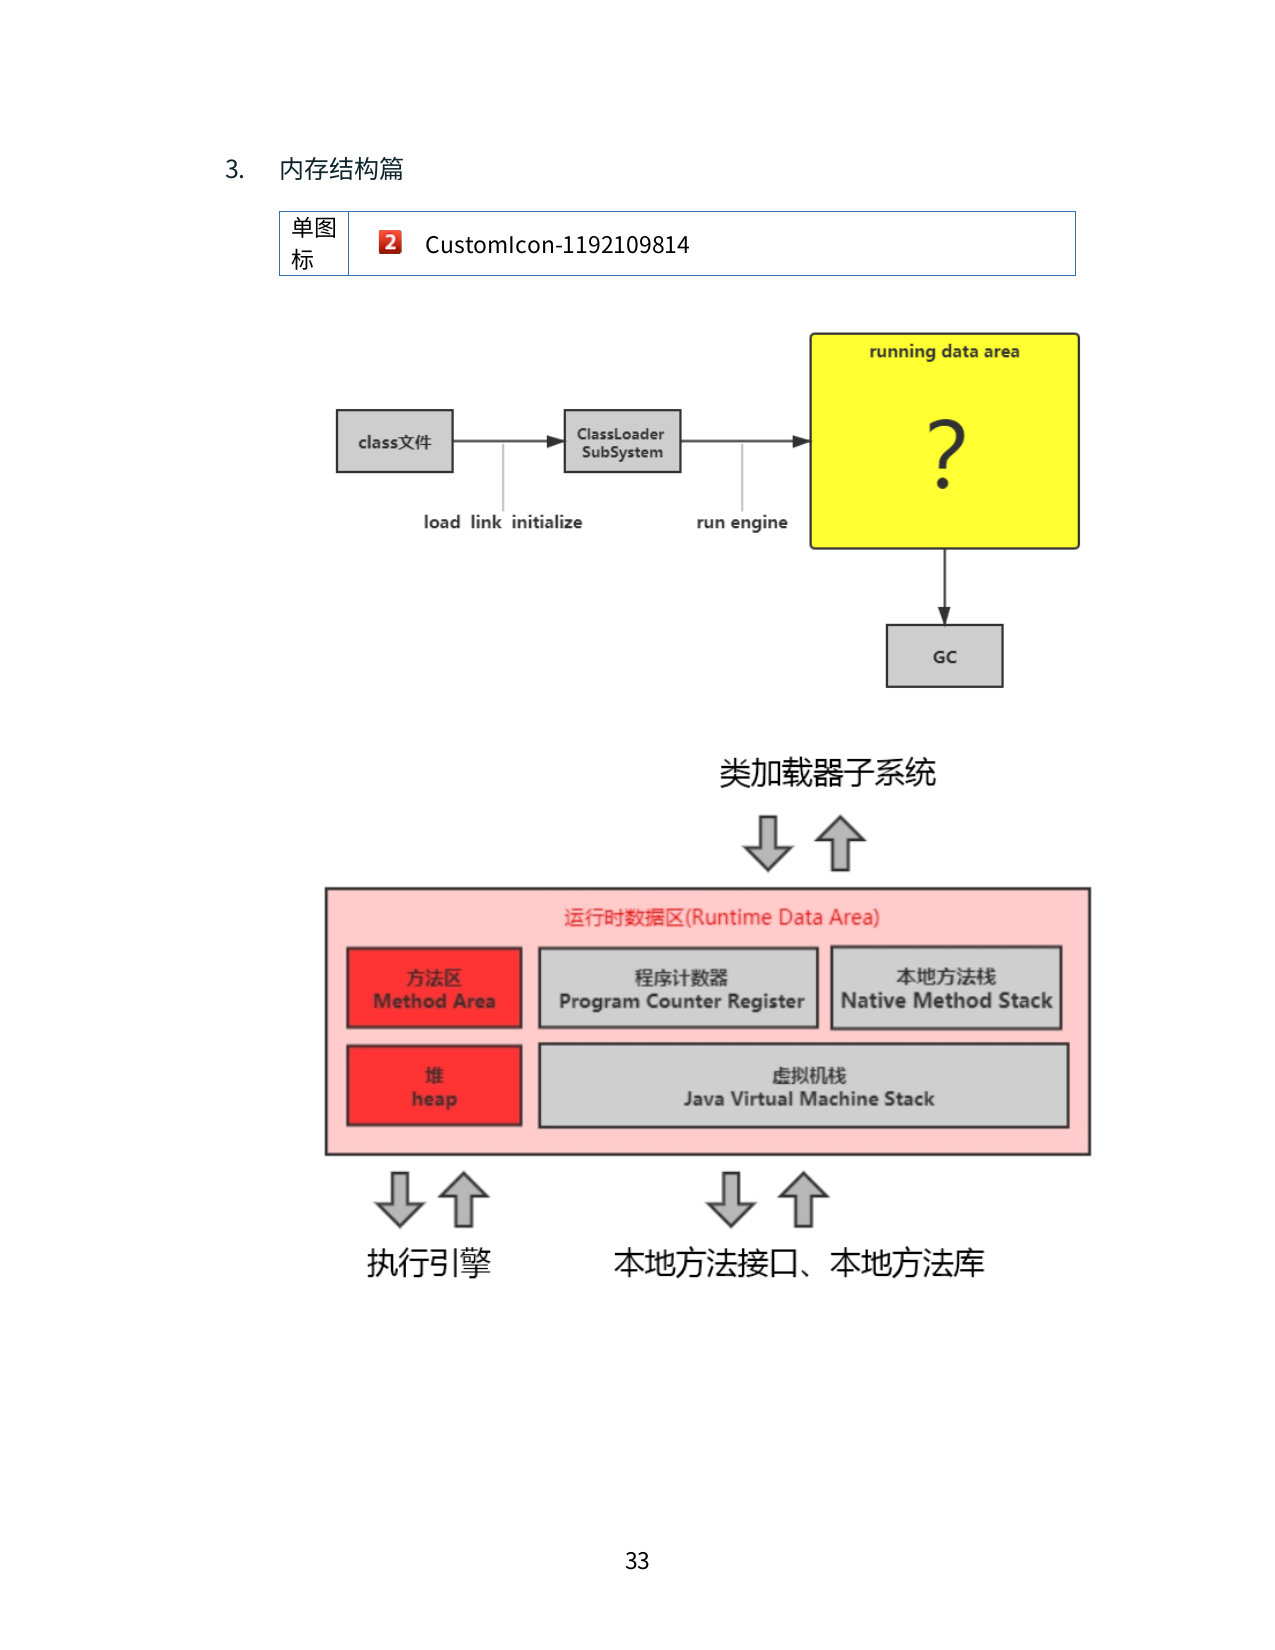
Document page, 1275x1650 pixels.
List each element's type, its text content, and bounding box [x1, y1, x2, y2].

list 内存结构篇 [225, 150, 1087, 186]
picture [309, 744, 1107, 1290]
table_header 单图标 [280, 212, 348, 275]
table_header CustomIcon-1192109814; ["", "9iYORwAAAAAAAAAAAAAAAA=="] [349, 212, 1075, 275]
picture [309, 300, 1107, 715]
picture [378, 230, 402, 254]
